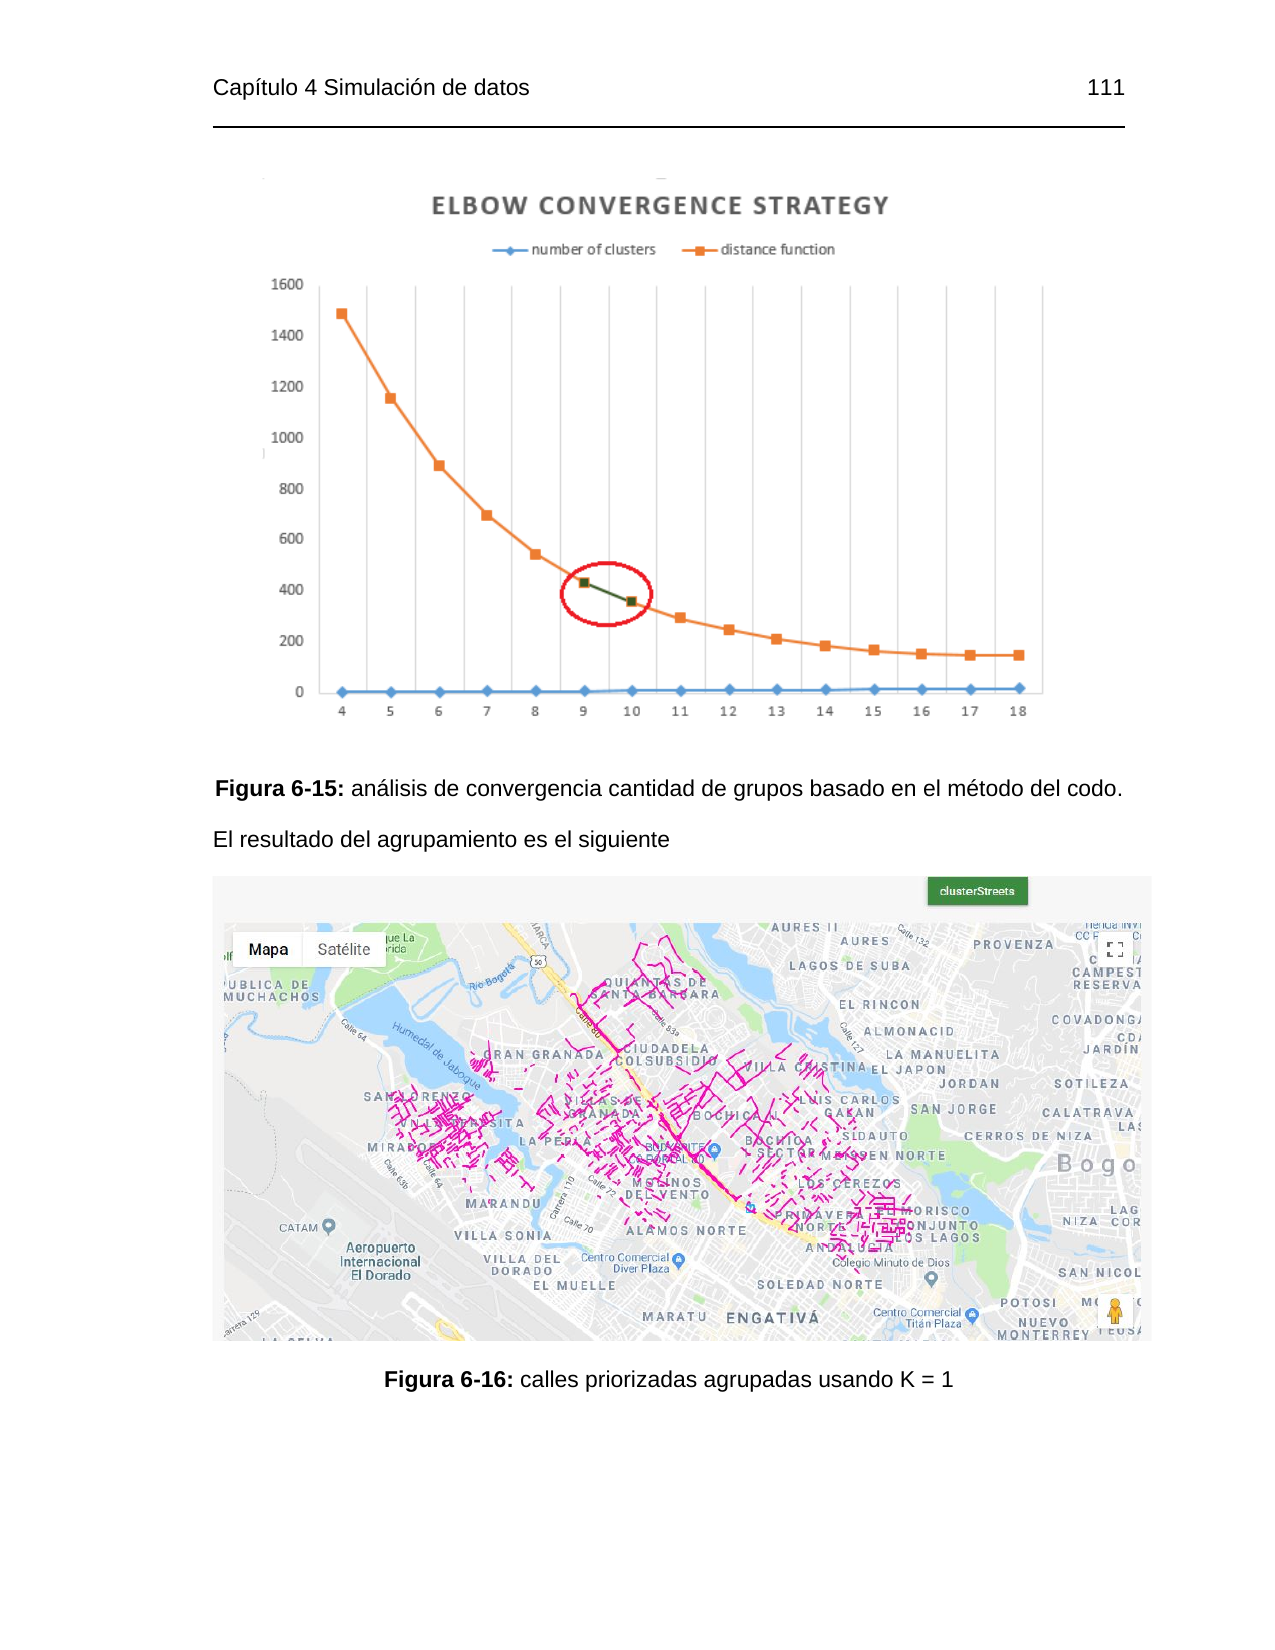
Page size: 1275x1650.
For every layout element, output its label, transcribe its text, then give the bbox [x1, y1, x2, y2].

picture [262, 178, 1075, 751]
text Figura 6-15: análisis de convergencia cantidad de grupos basado en el método del codo. [213, 775, 1125, 801]
text El resultado del agrupamiento es el siguiente [213, 826, 1125, 852]
text Figura 6-16: calles priorizadas agrupadas usando K = 1 [213, 1366, 1125, 1392]
picture [212, 876, 1152, 1341]
